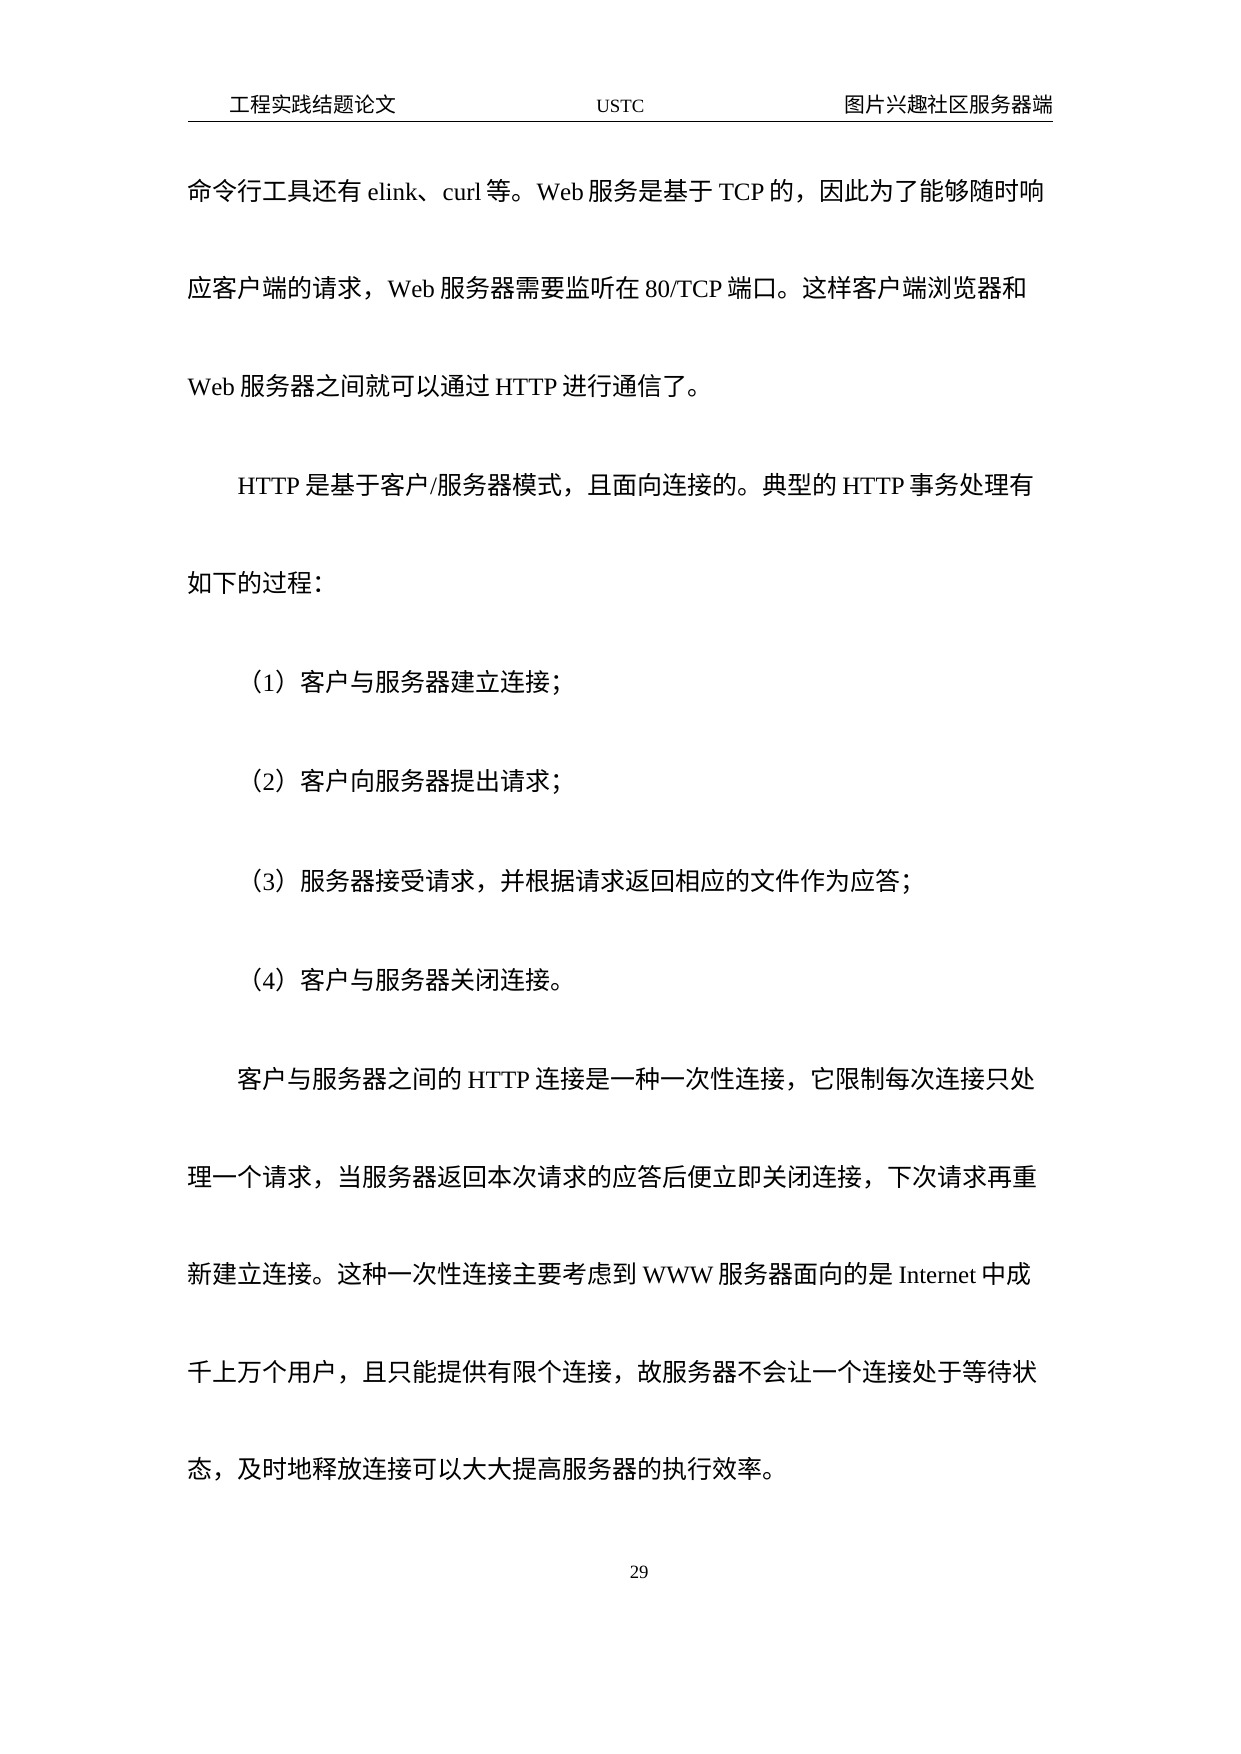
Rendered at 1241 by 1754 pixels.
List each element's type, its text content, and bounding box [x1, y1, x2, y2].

text （4）客户与服务器关闭连接。 [187, 946, 1053, 1011]
text （1）客户与服务器建立连接； [187, 648, 1053, 713]
text （2）客户向服务器提出请求； [187, 747, 1053, 812]
text HTTP是基于客户/服务器模式，且面向连接的。典型的HTTP事务处理有如下的过程： [187, 451, 1053, 614]
text 客户与服务器之间的HTTP连接是一种一次性连接，它限制每次连接只处理一个请求，当服务器返回本次请求的应答后便立即关闭连接，下次请求再重新建立连接。这种一次性连接主要考虑到WWW服务器面向的是Internet中成千上万个用户，且只能提供有限个连接，故服务器不会让一个连接处于等待状态，及时地释放连接可以大大提高服务器的执行效率。 [187, 1046, 1053, 1501]
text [187, 157, 1053, 417]
text （3）服务器接受请求，并根据请求返回相应的文件作为应答； [187, 847, 1053, 912]
